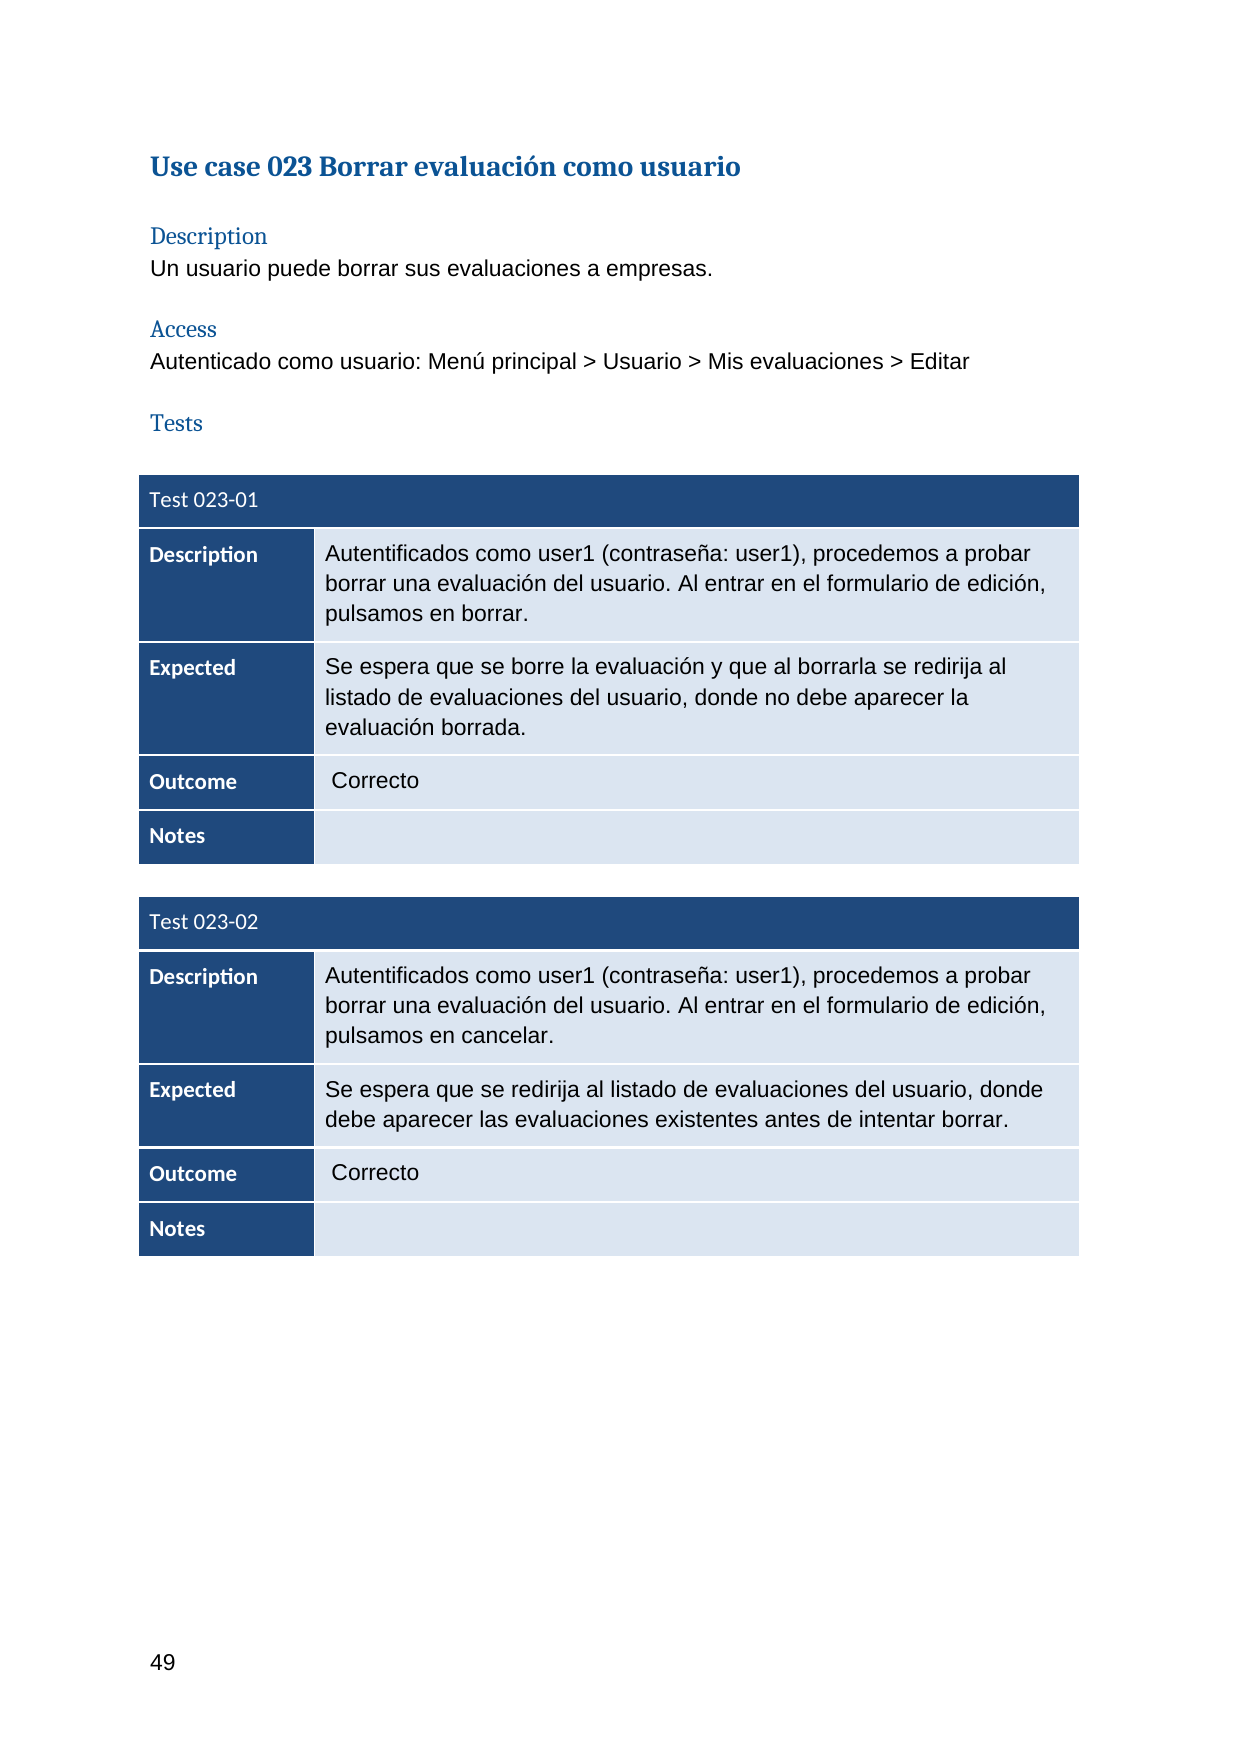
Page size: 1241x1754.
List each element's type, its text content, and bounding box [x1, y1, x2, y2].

table_cell Expected [139, 643, 314, 754]
table_cell [315, 811, 1079, 864]
table_cell Description [139, 529, 314, 641]
text Autenticado como usuario: Menú principal > Usuario > Mis evaluaciones > Editar [150, 348, 1090, 374]
table_cell Se espera que se borre la evaluación y que al borrarla se redirija al listado de evaluaciones del usuario, donde no debe aparecer la evaluación borrada. [315, 643, 1079, 754]
table_cell Description [139, 952, 314, 1063]
table_cell Outcome [139, 1149, 314, 1201]
table_cell Se espera que se redirija al listado de evaluaciones del usuario, donde debe aparecer las evaluaciones existentes antes de intentar borrar. [315, 1065, 1079, 1146]
text Use case 023 Borrar evaluación como usuario [150, 150, 1090, 183]
table_cell [315, 1203, 1079, 1256]
table_cell Autentificados como user1 (contraseña: user1), procedemos a probar borrar una evaluación del usuario. Al entrar en el formulario de edición, pulsamos en cancelar. [315, 952, 1079, 1063]
text Tests [150, 408, 1090, 437]
text Description [150, 222, 1090, 250]
table_cell Expected [139, 1065, 314, 1146]
table_cell Notes [139, 1203, 314, 1256]
table_cell Correcto [315, 756, 1079, 809]
table_cell Outcome [139, 756, 314, 809]
table_header Test 023-02 [139, 897, 1079, 949]
table_cell Correcto [315, 1149, 1079, 1201]
table_header Test 023-01 [139, 475, 1079, 527]
text Access [150, 315, 1090, 344]
table_cell Notes [139, 811, 314, 864]
table_cell Autentificados como user1 (contraseña: user1), procedemos a probar borrar una evaluación del usuario. Al entrar en el formulario de edición, pulsamos en borrar. [315, 529, 1079, 641]
text Un usuario puede borrar sus evaluaciones a empresas. [150, 254, 1090, 281]
